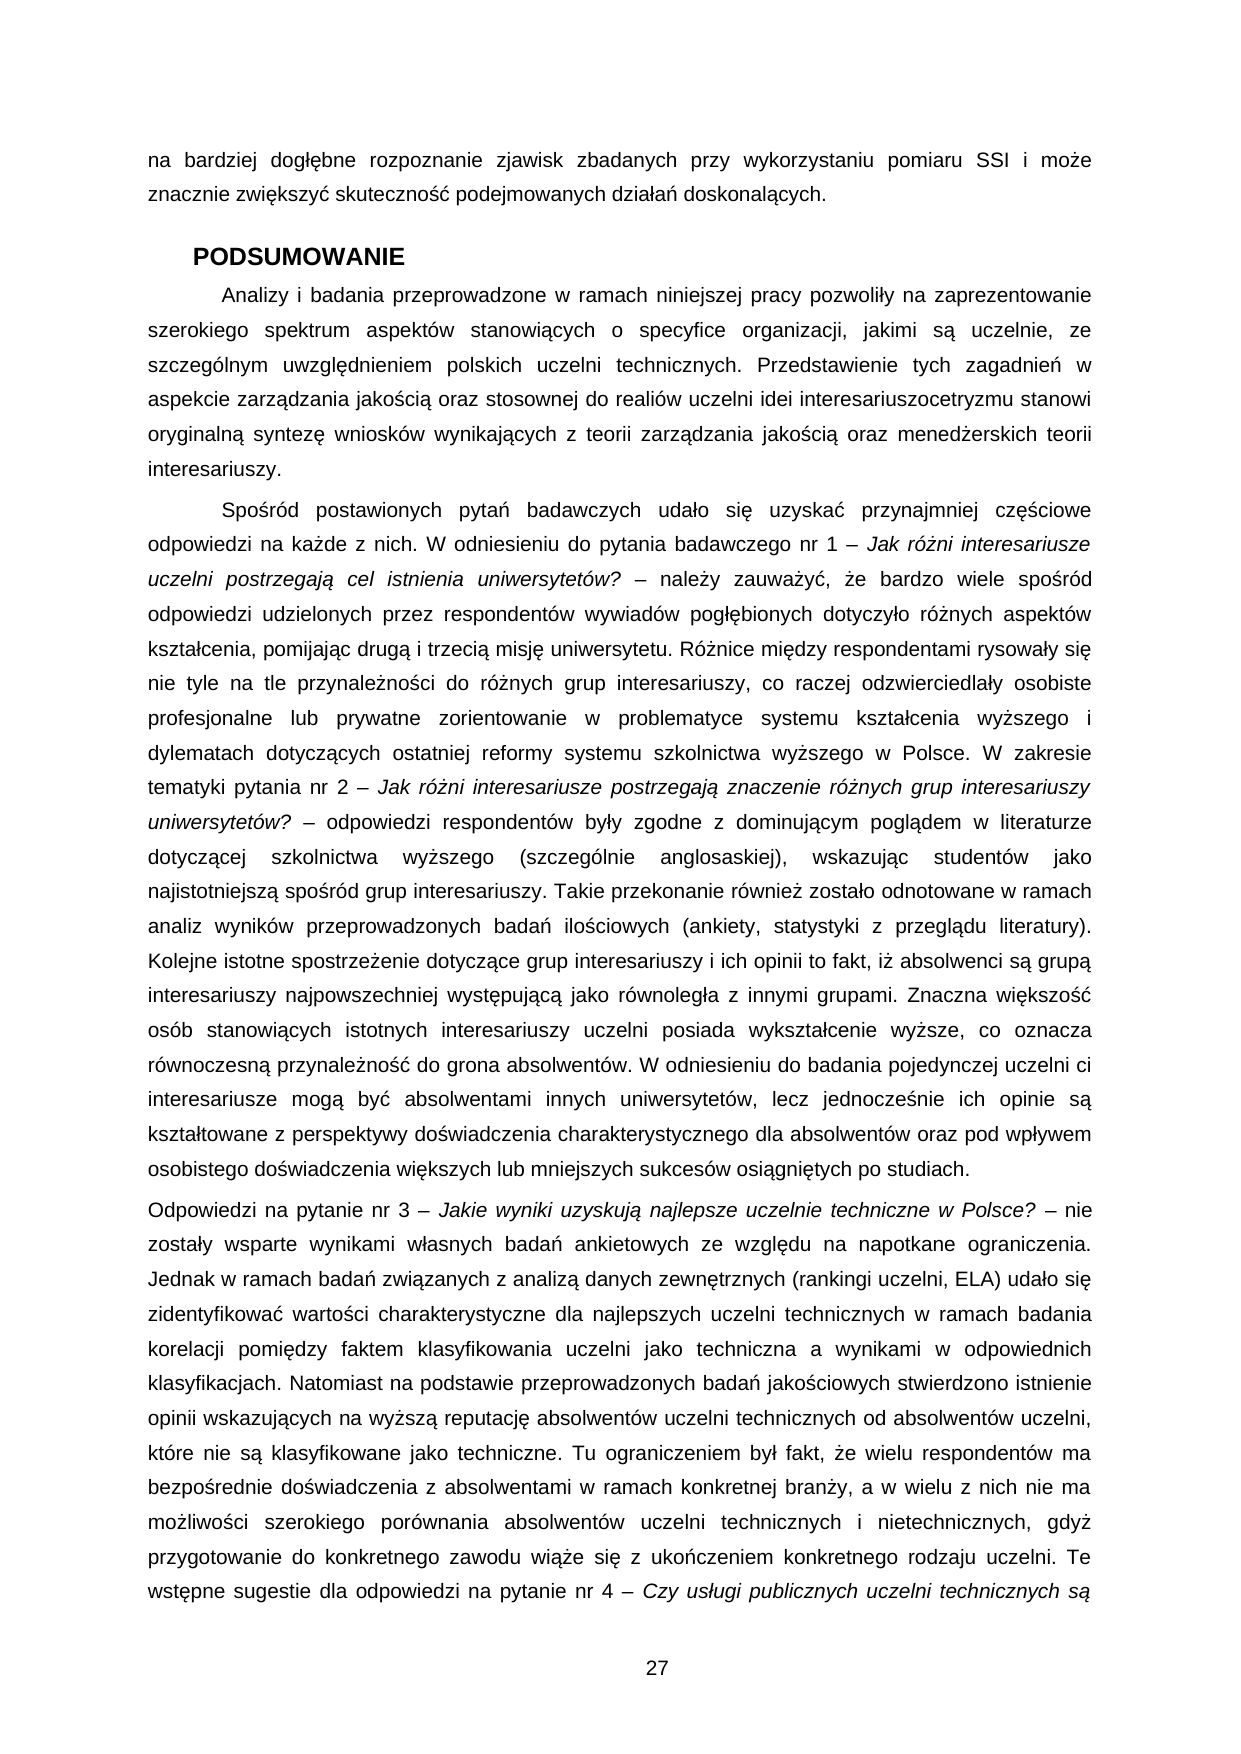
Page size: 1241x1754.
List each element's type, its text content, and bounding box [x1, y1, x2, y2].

text Analizy i badania przeprowadzone w ramach niniejszej pracy pozwoliły na zaprezentowanie szerokiego spektrum aspektów stanowiących o specyfice organizacji, jakimi są uczelnie, ze szczególnym uwzględnieniem polskich uczelni technicznych. Przedstawienie tych zagadnień w aspekcie zarządzania jakością oraz stosownej do realiów uczelni idei interesariuszocetryzmu stanowi oryginalną syntezę wniosków wynikających z teorii zarządzania jakością oraz menedżerskich teorii interesariuszy. [148, 283, 1093, 481]
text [148, 148, 1093, 206]
subtitle Podsumowanie [193, 242, 1093, 271]
text Spośród postawionych pytań badawczych udało się uzyskać przynajmniej częściowe odpowiedzi na każde z nich. W odniesieniu do pytania badawczego nr 1 – Jak różni interesariusze uczelni postrzegają cel istnienia uniwersytetów? – należy zauważyć, że bardzo wiele spośród odpowiedzi udzielonych przez respondentów wywiadów pogłębionych dotyczyło różnych aspektów kształcenia, pomijając drugą i trzecią misję uniwersytetu. Różnice między respondentami rysowały się nie tyle na tle przynależności do różnych grup interesariuszy, co raczej odzwierciedlały osobiste profesjonalne lub prywatne zorientowanie w problematyce systemu kształcenia wyższego i dylematach dotyczących ostatniej reformy systemu szkolnictwa wyższego w Polsce. W zakresie tematyki pytania nr 2 – Jak różni interesariusze postrzegają znaczenie różnych grup interesariuszy uniwersytetów? – odpowiedzi respondentów były zgodne z dominującym poglądem w literaturze dotyczącej szkolnictwa wyższego (szczególnie anglosaskiej), wskazując studentów jako najistotniejszą spośród grup interesariuszy. Takie przekonanie również zostało odnotowane w ramach analiz wyników przeprowadzonych badań ilościowych (ankiety, statystyki z przeglądu literatury). Kolejne istotne spostrzeżenie dotyczące grup interesariuszy i ich opinii to fakt, iż absolwenci są grupą interesariuszy najpowszechniej występującą jako równoległa z innymi grupami. Znaczna większość osób stanowiących istotnych interesariuszy uczelni posiada wykształcenie wyższe, co oznacza równoczesną przynależność do grona absolwentów. W odniesieniu do badania pojedynczej uczelni ci interesariusze mogą być absolwentami innych uniwersytetów, lecz jednocześnie ich opinie są kształtowane z perspektywy doświadczenia charakterystycznego dla absolwentów oraz pod wpływem osobistego doświadczenia większych lub mniejszych sukcesów osiągniętych po studiach. [148, 498, 1093, 1181]
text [148, 1198, 1093, 1603]
